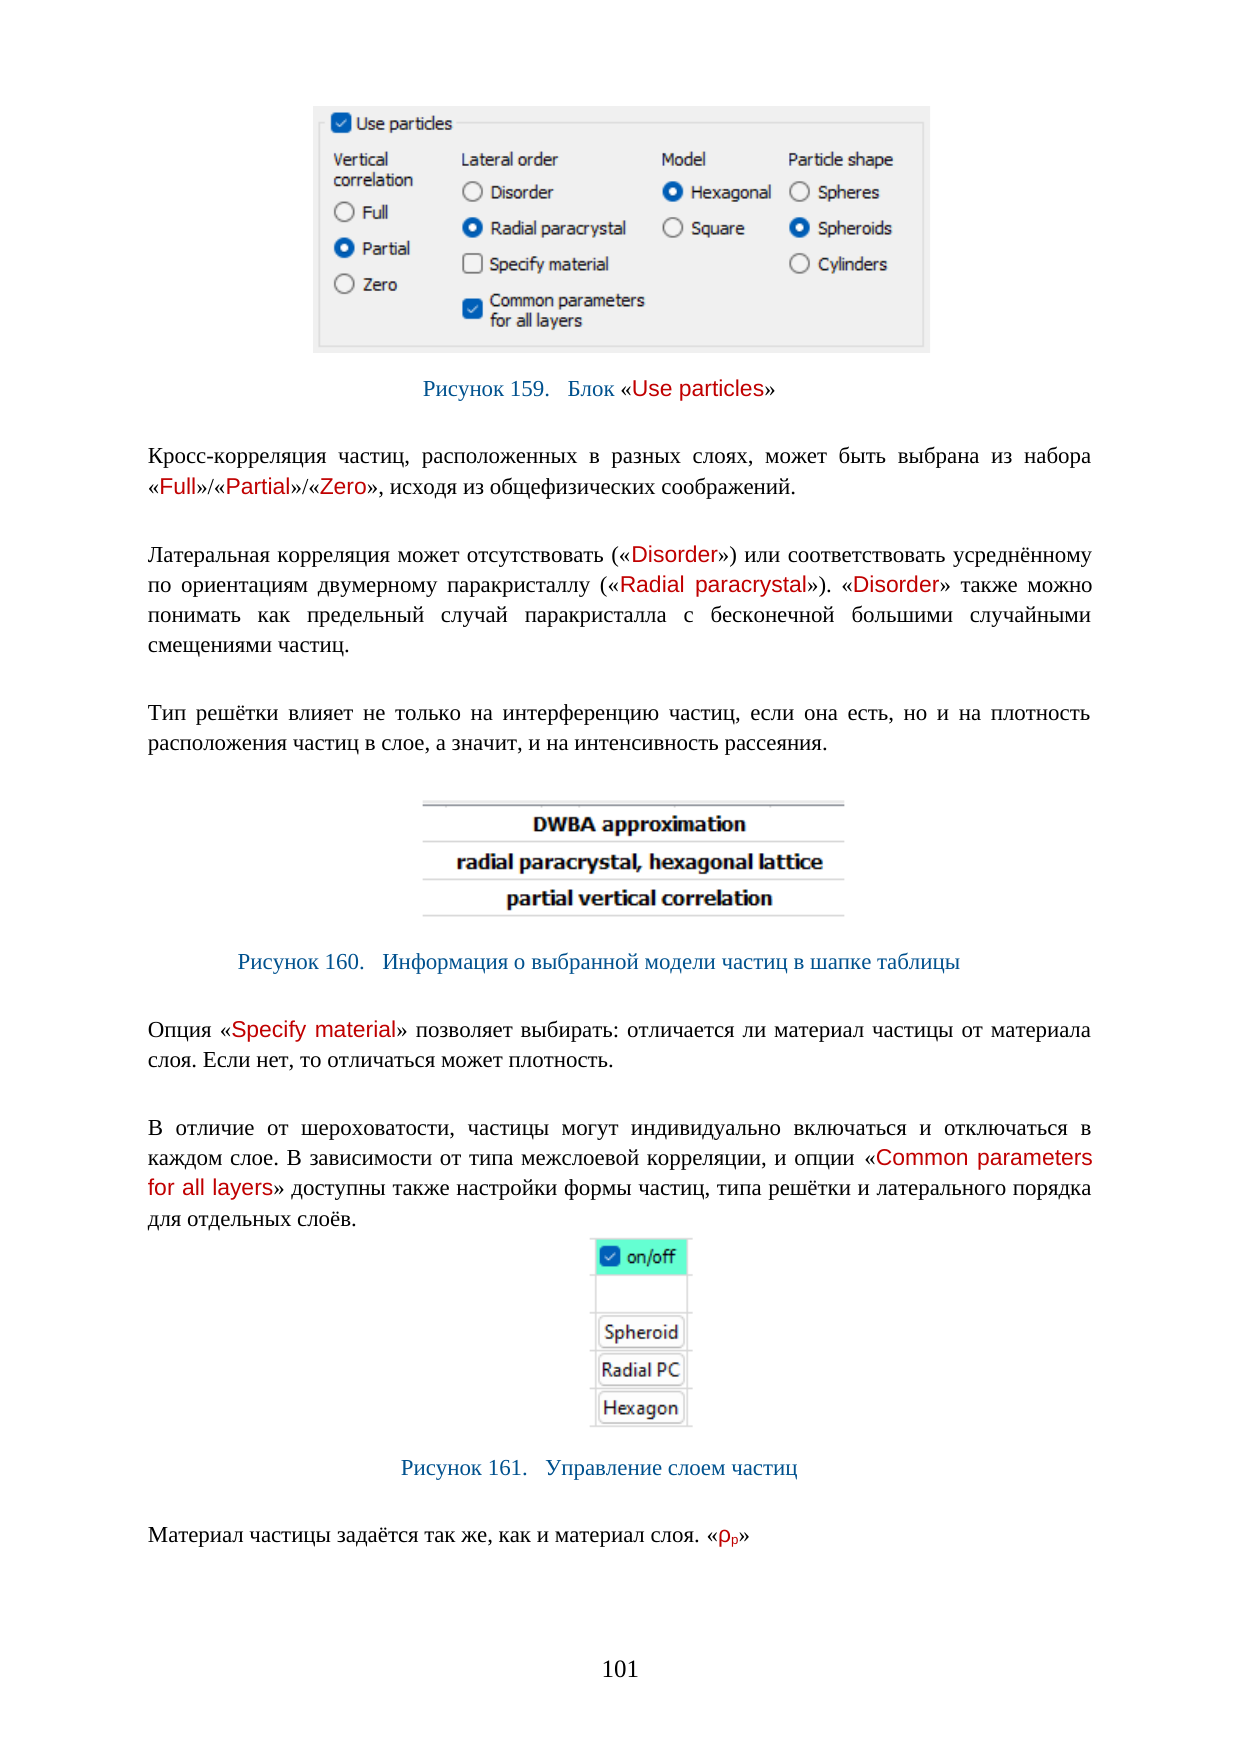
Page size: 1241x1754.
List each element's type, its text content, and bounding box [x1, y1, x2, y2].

picture [313, 106, 931, 353]
picture [589, 1233, 693, 1432]
text Тип решётки влияет не только на интерференцию частиц, если она есть, но и на плотность расположения частиц в слое, а значит, и на интенсивность рассеяния. [148, 699, 1093, 756]
text В отличие от шероховатости, частицы могут индивидуально включаться и отключаться в каждом слое. В зависимости от типа межслоевой корреляции, и опции «Common parameters for all layers» доступны также настройки формы частиц, типа решётки и латерального порядка для отдельных слоёв. [148, 1114, 1093, 1231]
text Опция «Specify material» позволяет выбирать: отличается ли материал частицы от материала слоя. Если нет, то отличаться может плотность. [148, 1016, 1093, 1072]
picture [422, 800, 845, 923]
text Латеральная корреляция может отсутствовать («Disorder») или соответствовать усреднённому по ориентациям двумерному паракристаллу («Radial paracrystal»). «Disorder» также можно понимать как предельный случай паракристалла с бесконечной большими случайными смещениями частиц. [148, 541, 1093, 658]
text Кросс-корреляция частиц, расположенных в разных слоях, может быть выбрана из набора «Full»/«Partial»/«Zero», исходя из общефизических соображений. [148, 442, 1093, 499]
text Материал частицы задаётся так же, как и материал слоя. «ρp» [148, 1521, 1093, 1548]
list Управление слоем частиц [178, 1272, 1093, 1480]
